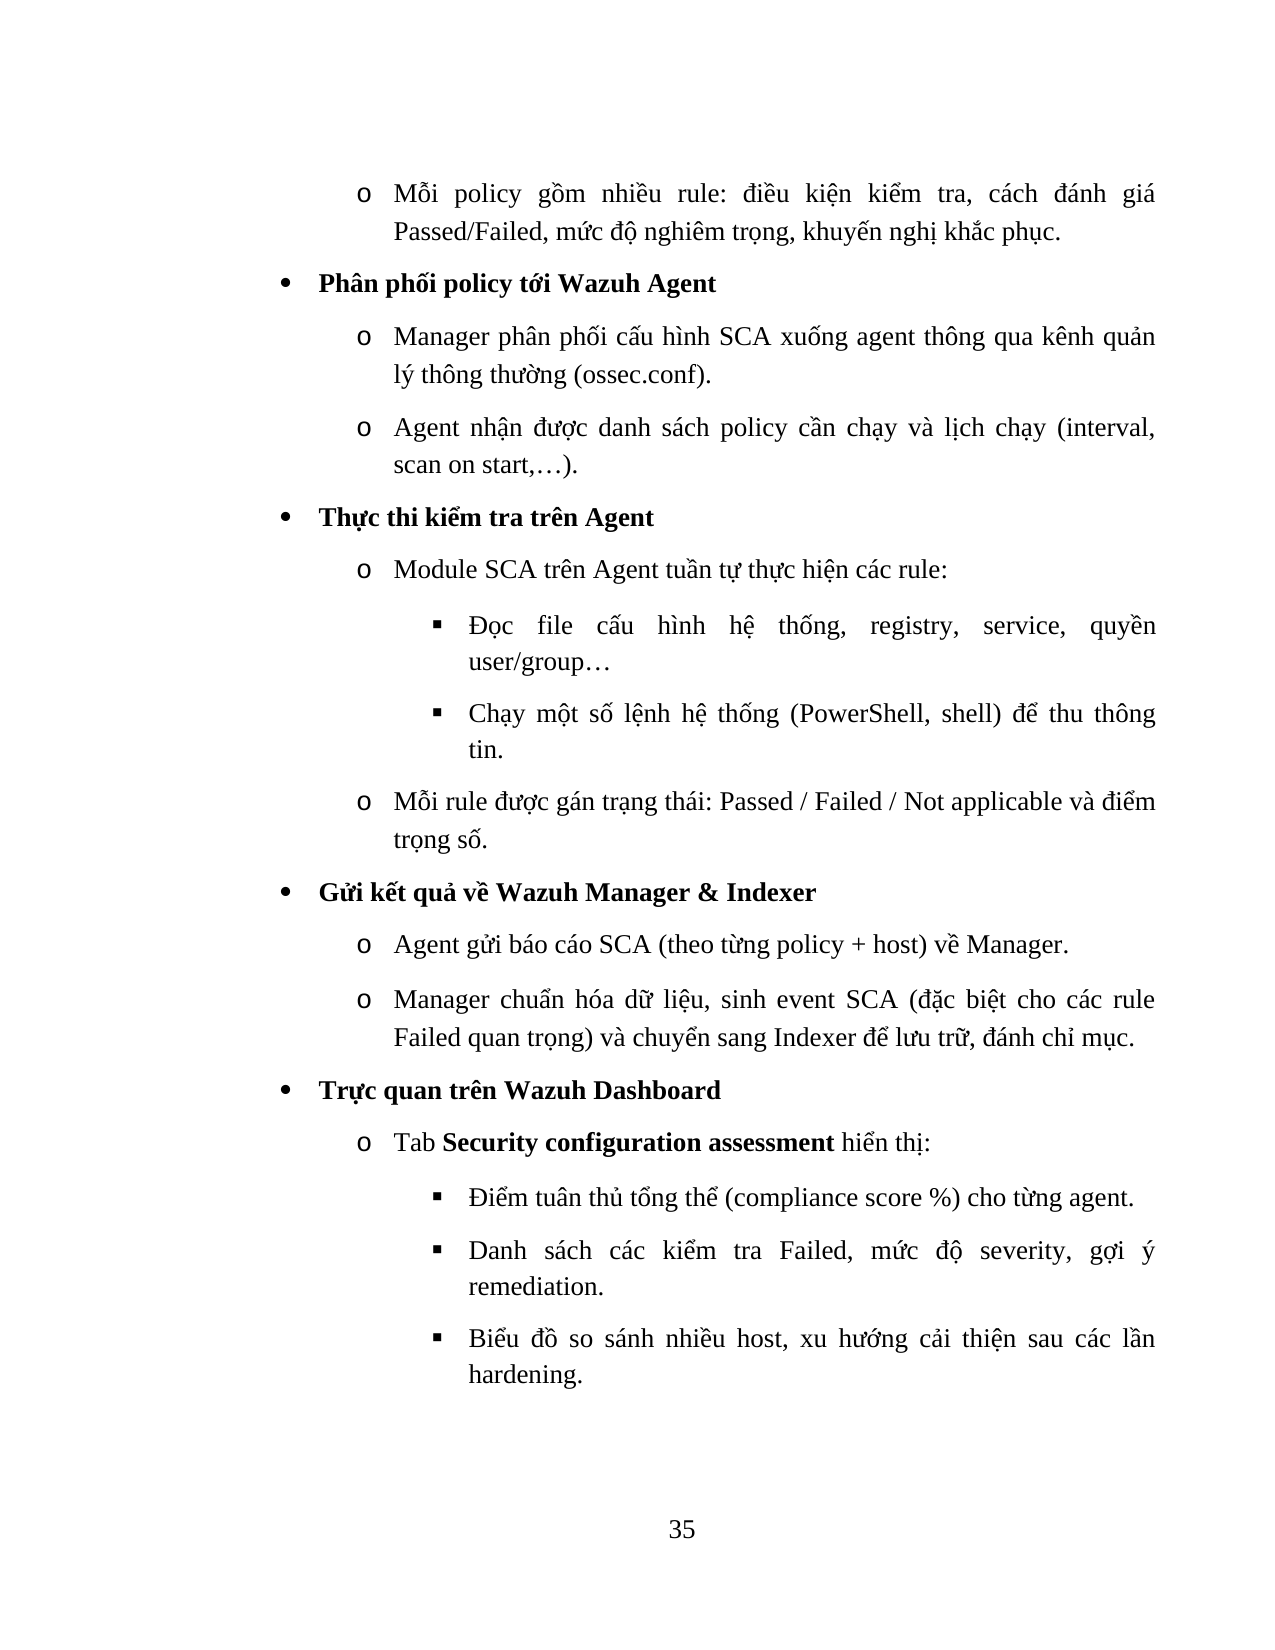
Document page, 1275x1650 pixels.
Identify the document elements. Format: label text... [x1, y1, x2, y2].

list Mỗi policy gồm nhiều rule: điều kiện kiểm tra, cách đánh giá Passed/Failed, mức độ nghiêm trọng, khuyến nghị khắc phục. [356, 177, 1157, 246]
list Manager phân phối cấu hình SCA xuống agent thông qua kênh quản lý thông thường (ossec.conf). [356, 320, 1157, 389]
list Phân phối policy tới Wazuh Agent [281, 268, 1157, 299]
list Thực thi kiểm tra trên Agent [281, 501, 1157, 532]
list Tab Security configuration assessment hiển thị: [356, 1126, 1157, 1160]
list Điểm tuân thủ tổng thể (compliance score %) cho từng agent. [431, 1181, 1157, 1213]
list Biểu đồ so sánh nhiều host, xu hướng cải thiện sau các lần hardening. [431, 1322, 1157, 1389]
list Chạy một số lệnh hệ thống (PowerShell, shell) để thu thông tin. [431, 697, 1157, 764]
list Manager chuẩn hóa dữ liệu, sinh event SCA (đặc biệt cho các rule Failed quan trọng) và chuyển sang Indexer để lưu trữ, đánh chỉ mục. [356, 983, 1157, 1052]
list Gửi kết quả về Wazuh Manager & Indexer [281, 876, 1157, 907]
list Mỗi rule được gán trạng thái: Passed / Failed / Not applicable và điểm trọng số. [356, 785, 1157, 854]
list Trực quan trên Wazuh Dashboard [281, 1074, 1157, 1105]
list Đọc file cấu hình hệ thống, registry, service, quyền user/group… [431, 609, 1157, 676]
list Danh sách các kiểm tra Failed, mức độ severity, gợi ý remediation. [431, 1234, 1157, 1301]
list Agent gửi báo cáo SCA (theo từng policy + host) về Manager. [356, 928, 1157, 962]
list Agent nhận được danh sách policy cần chạy và lịch chạy (interval, scan on start,…). [356, 411, 1157, 480]
list Module SCA trên Agent tuần tự thực hiện các rule: [356, 554, 1157, 587]
